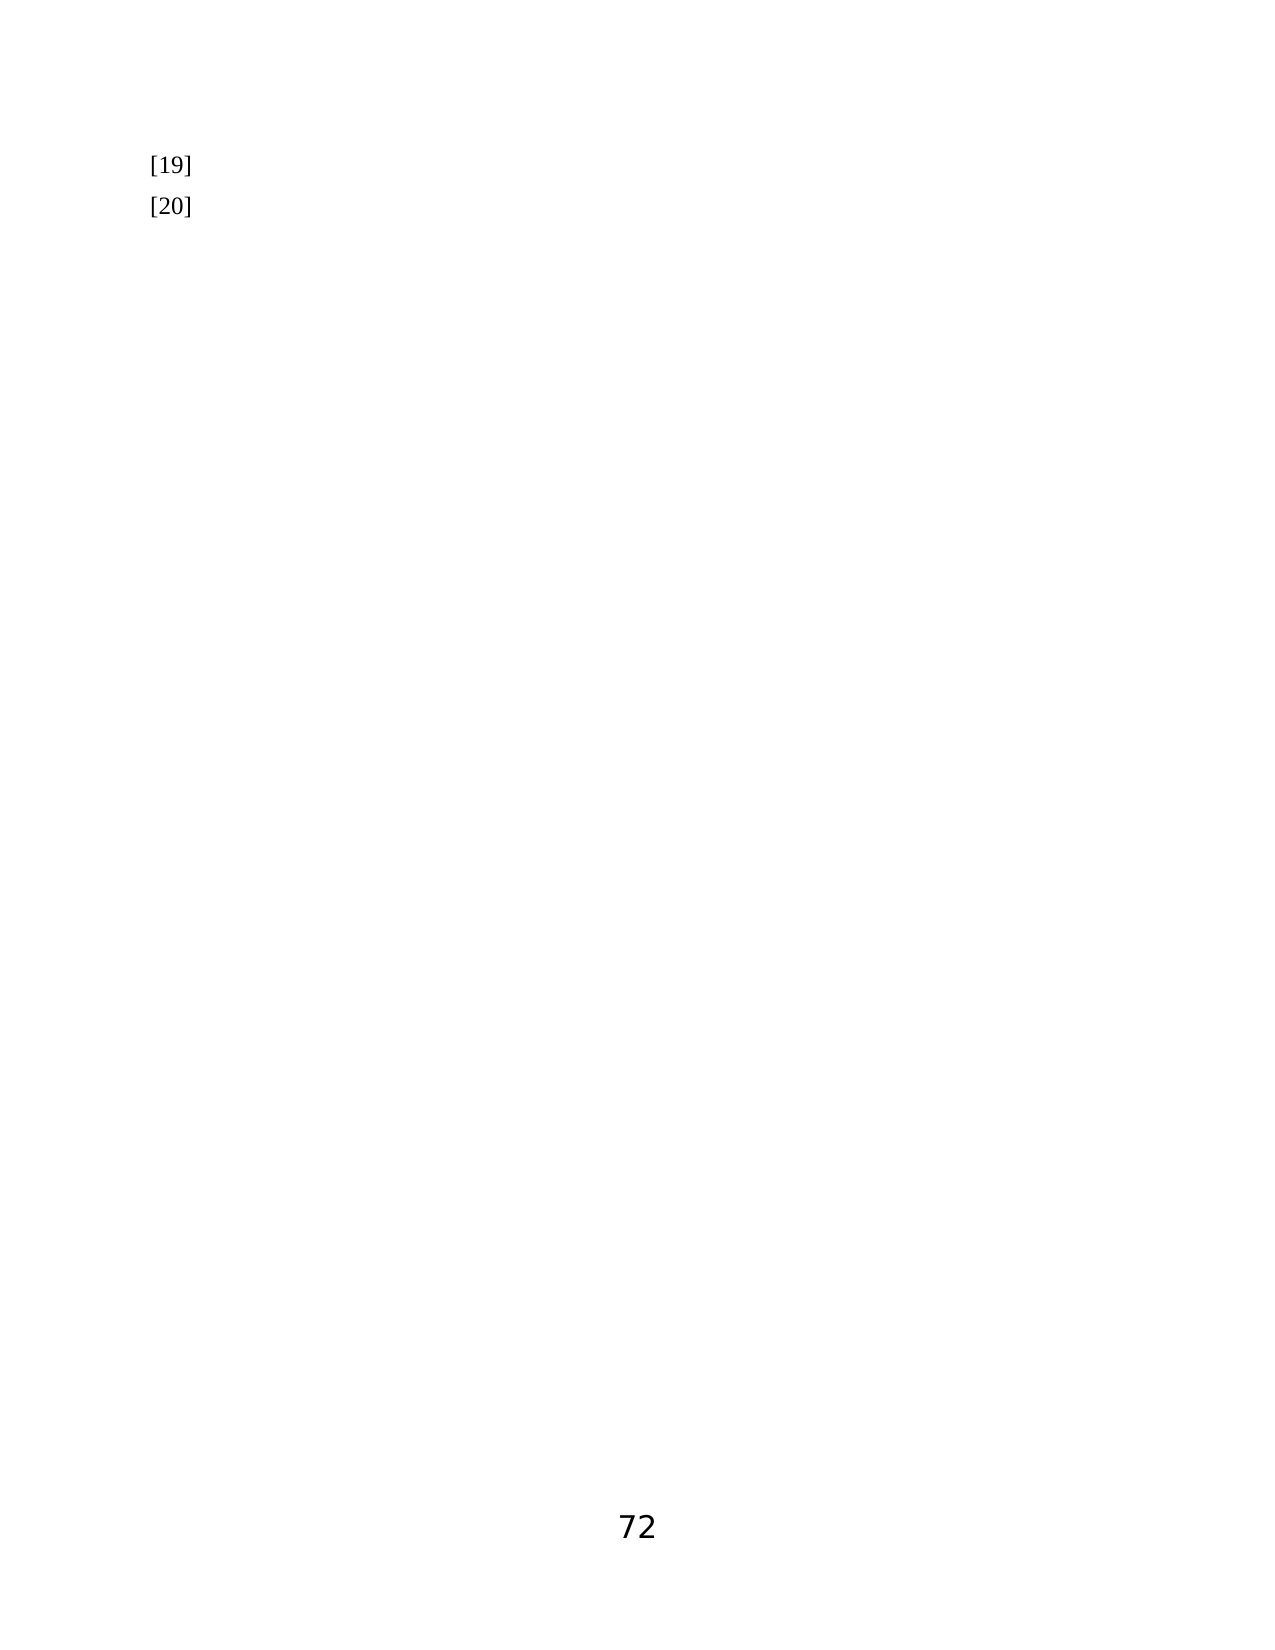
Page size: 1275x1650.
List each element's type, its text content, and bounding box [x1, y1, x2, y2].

text [19] [150, 150, 1125, 179]
text [20] [150, 191, 1125, 220]
